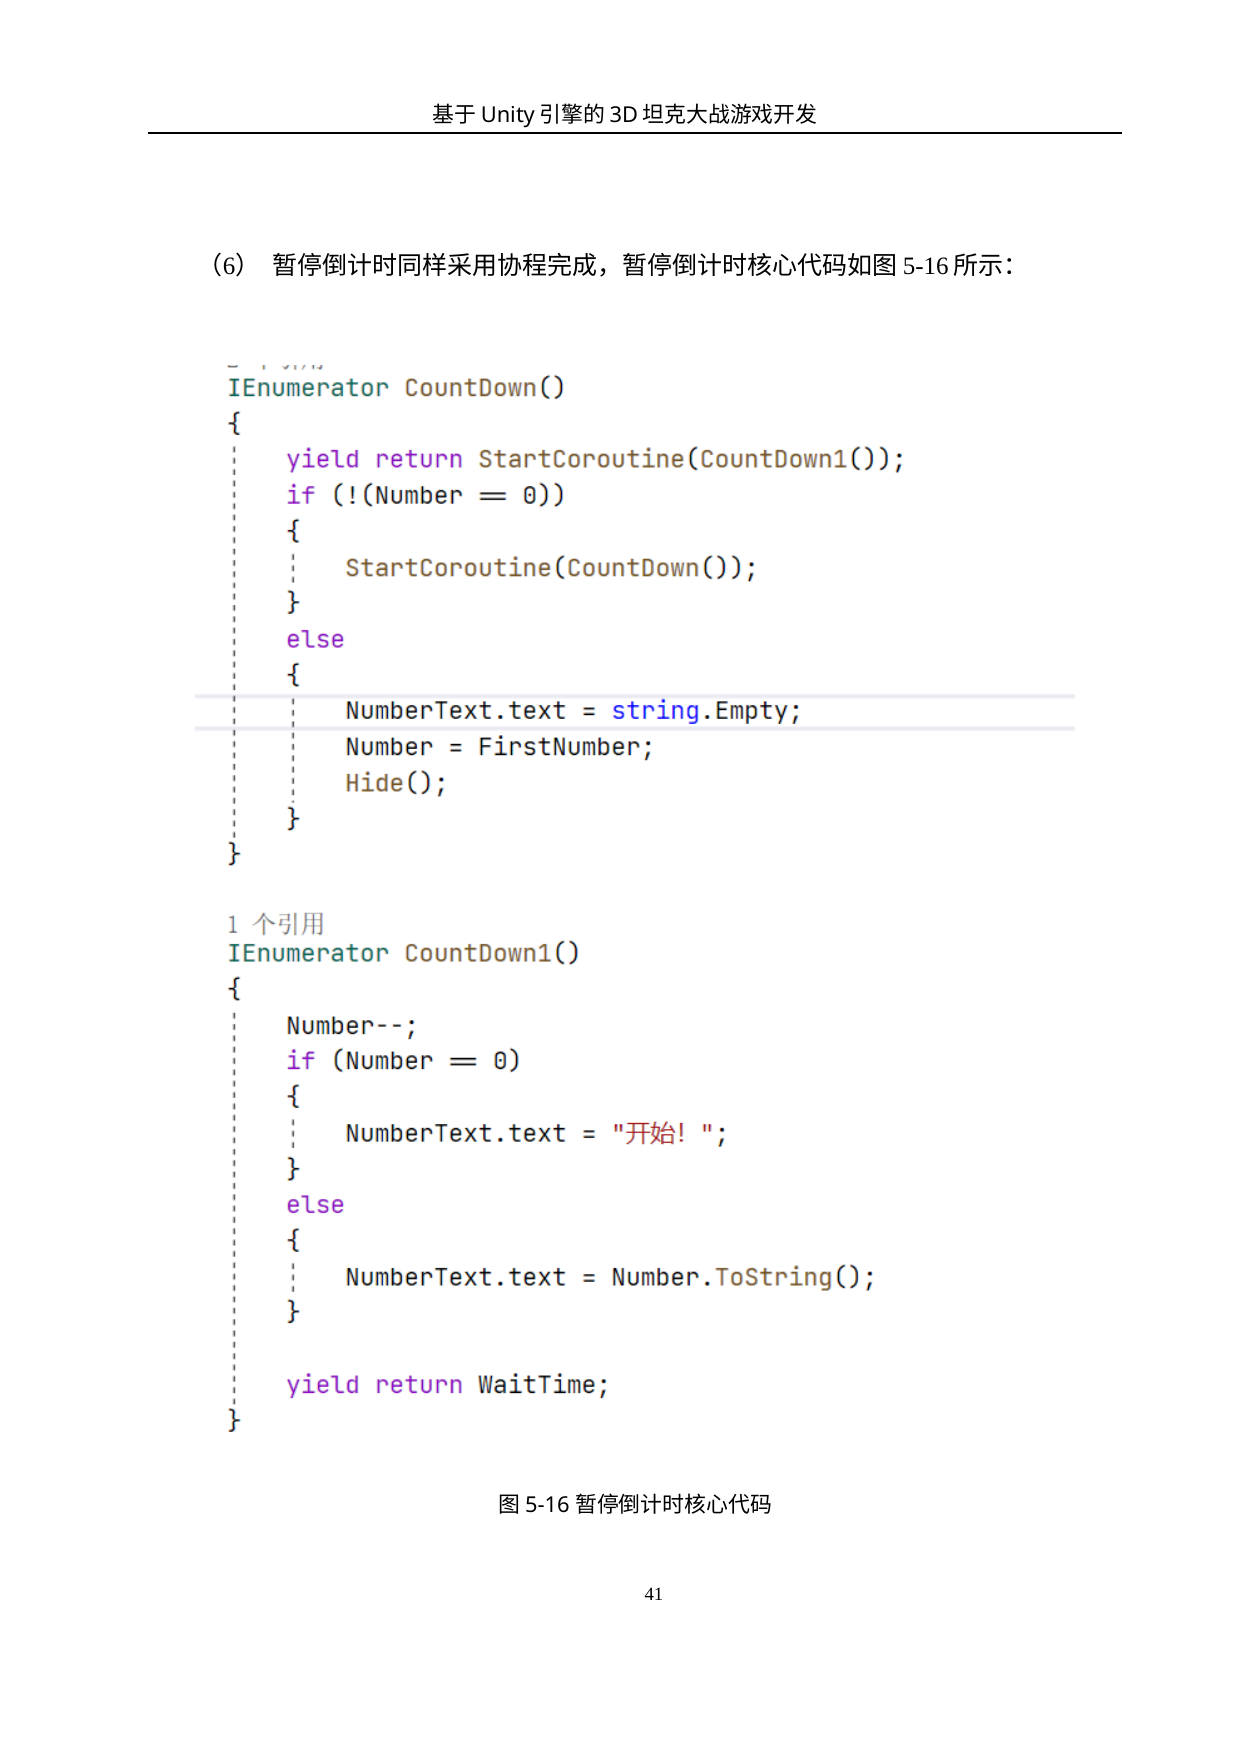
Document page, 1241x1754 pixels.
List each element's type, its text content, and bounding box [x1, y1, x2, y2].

list 暂停倒计时同样采用协程完成，暂停倒计时核心代码如图5-16所示： [198, 229, 1122, 297]
picture [194, 365, 1075, 1447]
text 图 5-16 暂停倒计时核心代码 [148, 1486, 1122, 1520]
